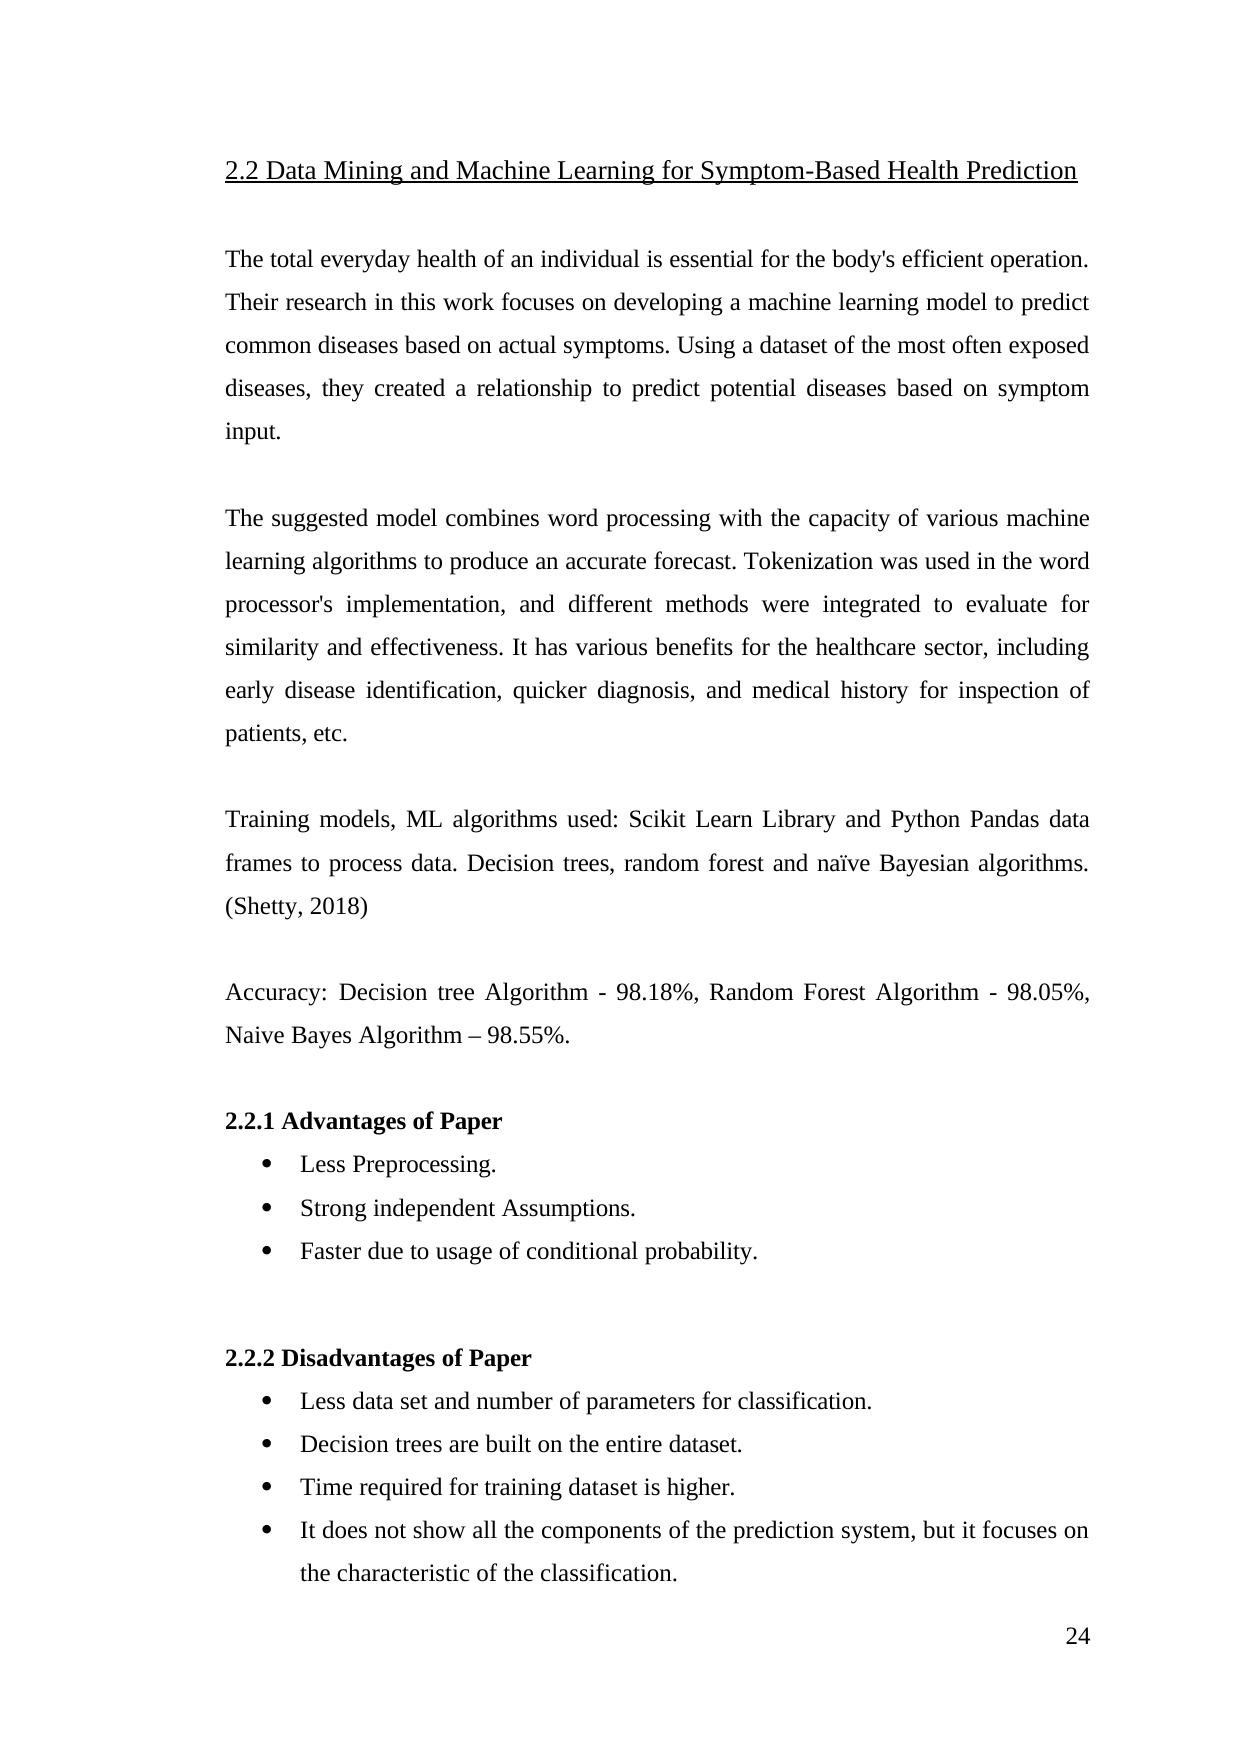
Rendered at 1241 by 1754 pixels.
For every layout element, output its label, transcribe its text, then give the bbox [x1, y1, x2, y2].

text The total everyday health of an individual is essential for the body's efficient operation. Their research in this work focuses on developing a machine learning model to predict common diseases based on actual symptoms. Using a dataset of the most often exposed diseases, they created a relationship to predict potential diseases based on symptom input. [225, 244, 1090, 445]
list Decision trees are built on the entire dataset. [262, 1429, 1090, 1458]
text The suggested model combines word processing with the capacity of various machine learning algorithms to produce an accurate forecast. Tokenization was used in the word processor's implementation, and different methods were integrated to evaluate for similarity and effectiveness. It has various benefits for the healthcare sector, including early disease identification, quicker diagnosis, and medical history for inspection of patients, etc. [225, 503, 1090, 747]
list Less data set and number of parameters for classification. [262, 1386, 1090, 1415]
list Less Preprocessing. [262, 1149, 1090, 1178]
text Training models, ML algorithms used: Scikit Learn Library and Python Pandas data frames to process data. Decision trees, random forest and naïve Bayesian algorithms. [225, 804, 1090, 919]
subtitle 2.2.1 Advantages of Paper [225, 1106, 1090, 1135]
list Strong independent Assumptions. [262, 1193, 1090, 1221]
list Time required for training dataset is higher. [262, 1472, 1090, 1501]
subtitle 2.2.2 Disadvantages of Paper [225, 1343, 1090, 1372]
subtitle 2.2 Data Mining and Machine Learning for Symptom-Based Health Prediction [225, 154, 1090, 185]
text Accuracy: Decision tree Algorithm - 98.18%, Random Forest Algorithm - 98.05%, Naive Bayes Algorithm – 98.55%. [225, 977, 1090, 1049]
list It does not show all the components of the prediction system, but it focuses on the characteristic of the classification. [262, 1515, 1090, 1587]
list Faster due to usage of conditional probability. [262, 1236, 1090, 1264]
